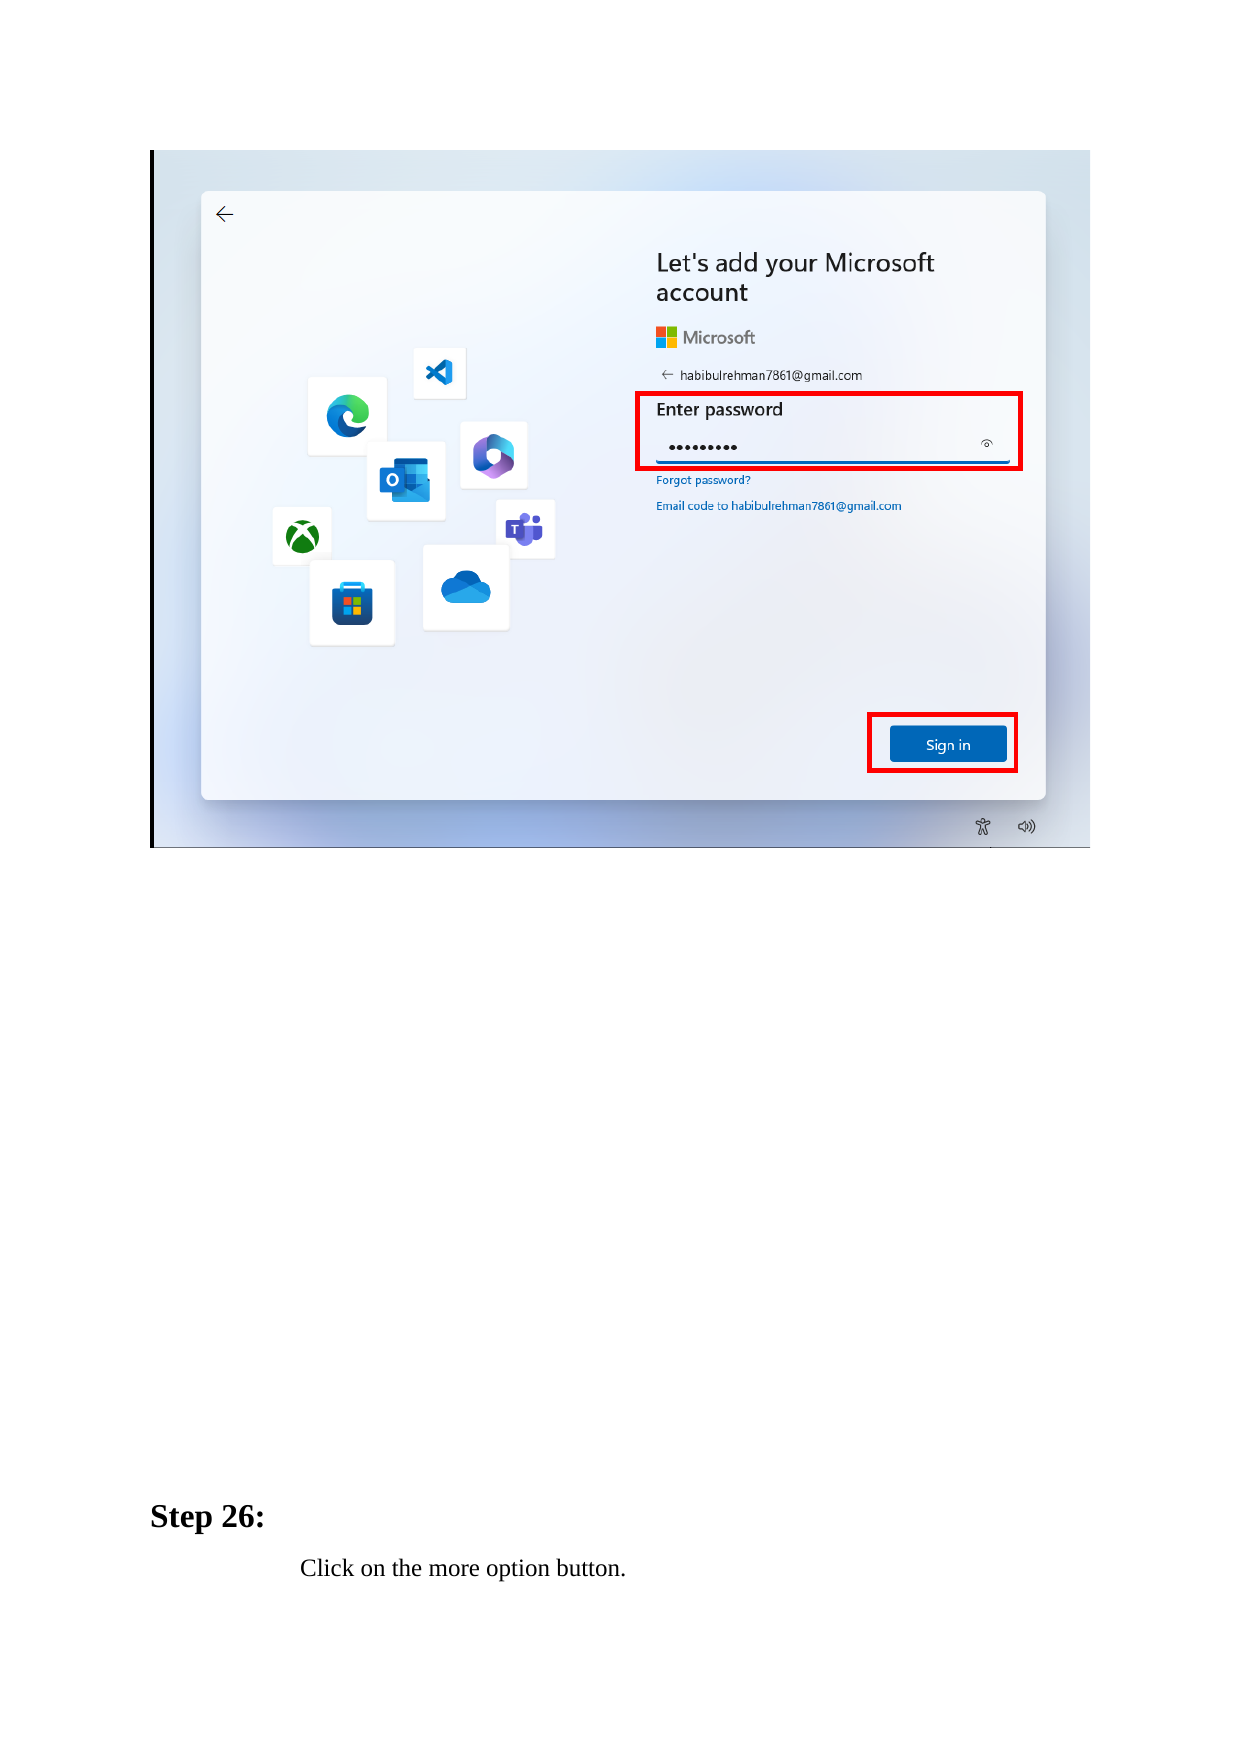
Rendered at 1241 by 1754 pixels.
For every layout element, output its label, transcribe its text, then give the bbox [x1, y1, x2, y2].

picture [150, 150, 1091, 848]
text Click on the more option button. [150, 1553, 1090, 1582]
text Step 26: [150, 1496, 1090, 1534]
